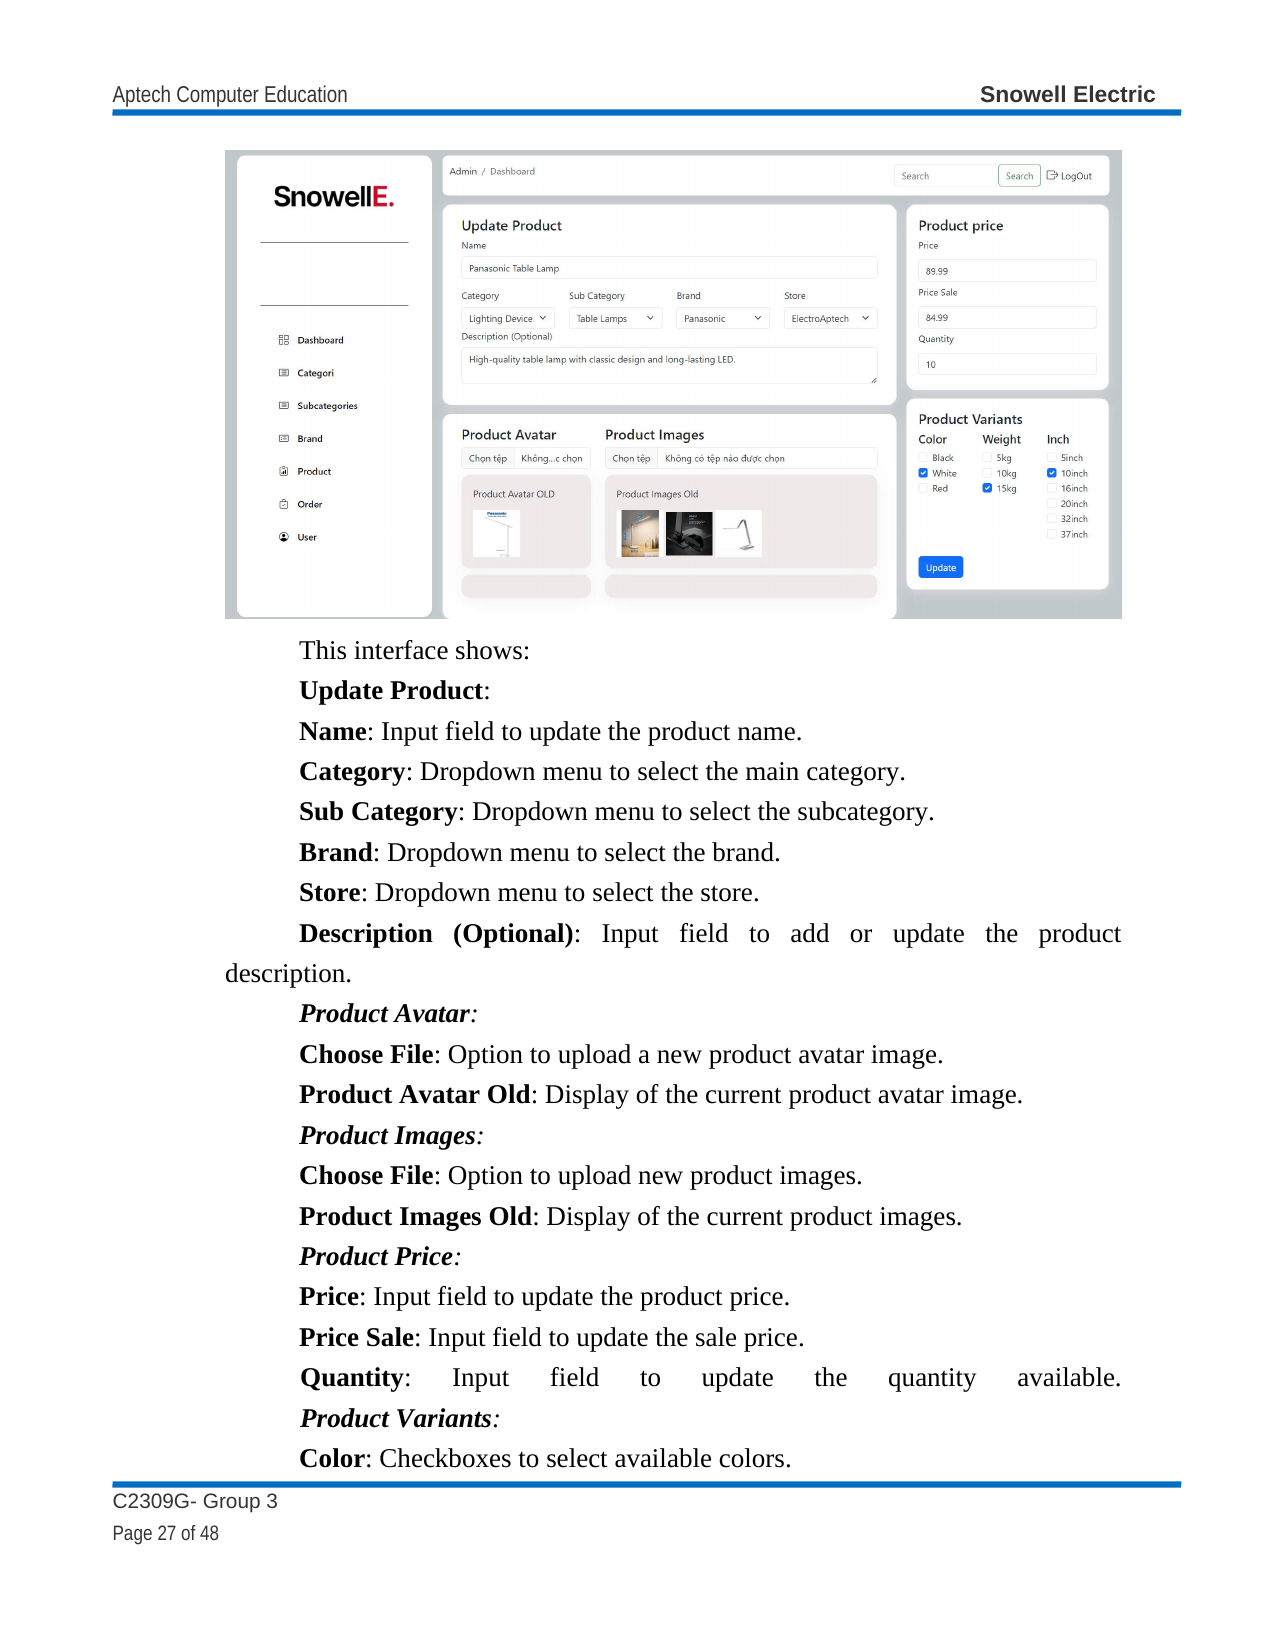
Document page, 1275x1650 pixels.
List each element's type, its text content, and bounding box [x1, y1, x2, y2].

list Update Product: [225, 674, 1122, 705]
list Brand: Dropdown menu to select the brand. [225, 836, 1122, 867]
list Product Avatar: [225, 997, 1122, 1029]
list Quantity: Input field to update the quantity available. Product Variants: [300, 1361, 1122, 1433]
list Choose File: Option to upload new product images. [225, 1159, 1122, 1190]
list Name: Input field to update the product name. [225, 714, 1122, 746]
list Color: Checkboxes to select available colors. [225, 1442, 1122, 1473]
list Price Sale: Input field to update the sale price. [225, 1321, 1122, 1352]
list Choose File: Option to upload a new product avatar image. [225, 1038, 1122, 1069]
list Product Images: [225, 1119, 1122, 1150]
list This interface shows: [225, 634, 1122, 665]
list Description (Optional): Input field to add or update the product description. [225, 917, 1122, 988]
list Sub Category: Dropdown menu to select the subcategory. [225, 795, 1122, 827]
picture [225, 150, 1123, 619]
list Price: Input field to update the product price. [225, 1280, 1122, 1312]
list Category: Dropdown menu to select the main category. [225, 755, 1122, 786]
list Store: Dropdown menu to select the store. [225, 876, 1122, 907]
list Product Price: [225, 1240, 1122, 1271]
list Product Images Old: Display of the current product images. [225, 1199, 1122, 1231]
list Product Avatar Old: Display of the current product avatar image. [225, 1078, 1122, 1109]
